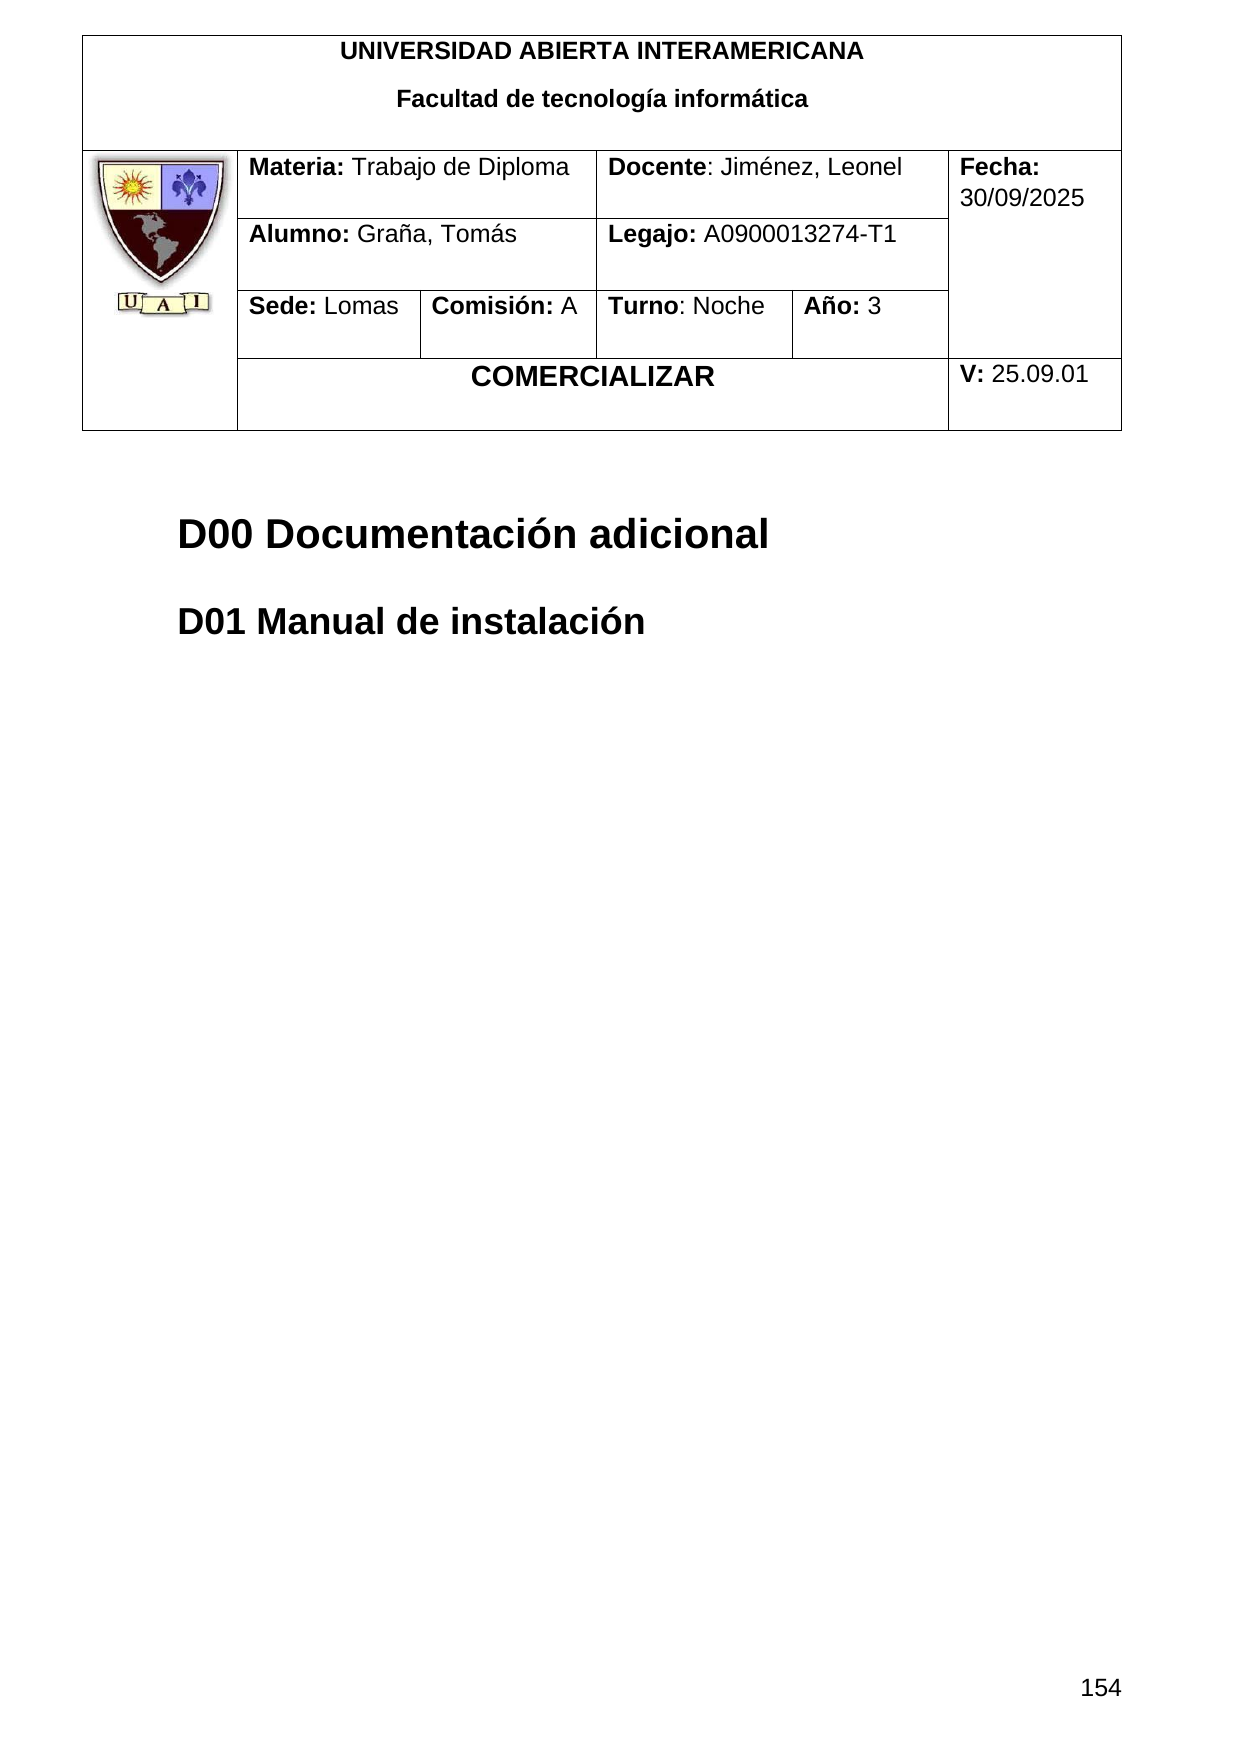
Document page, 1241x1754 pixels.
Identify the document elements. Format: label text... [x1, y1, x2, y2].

picture [87, 151, 234, 320]
subtitle D00 Documentación adicional [177, 510, 1122, 558]
subtitle D01 Manual de instalación [177, 599, 1122, 642]
